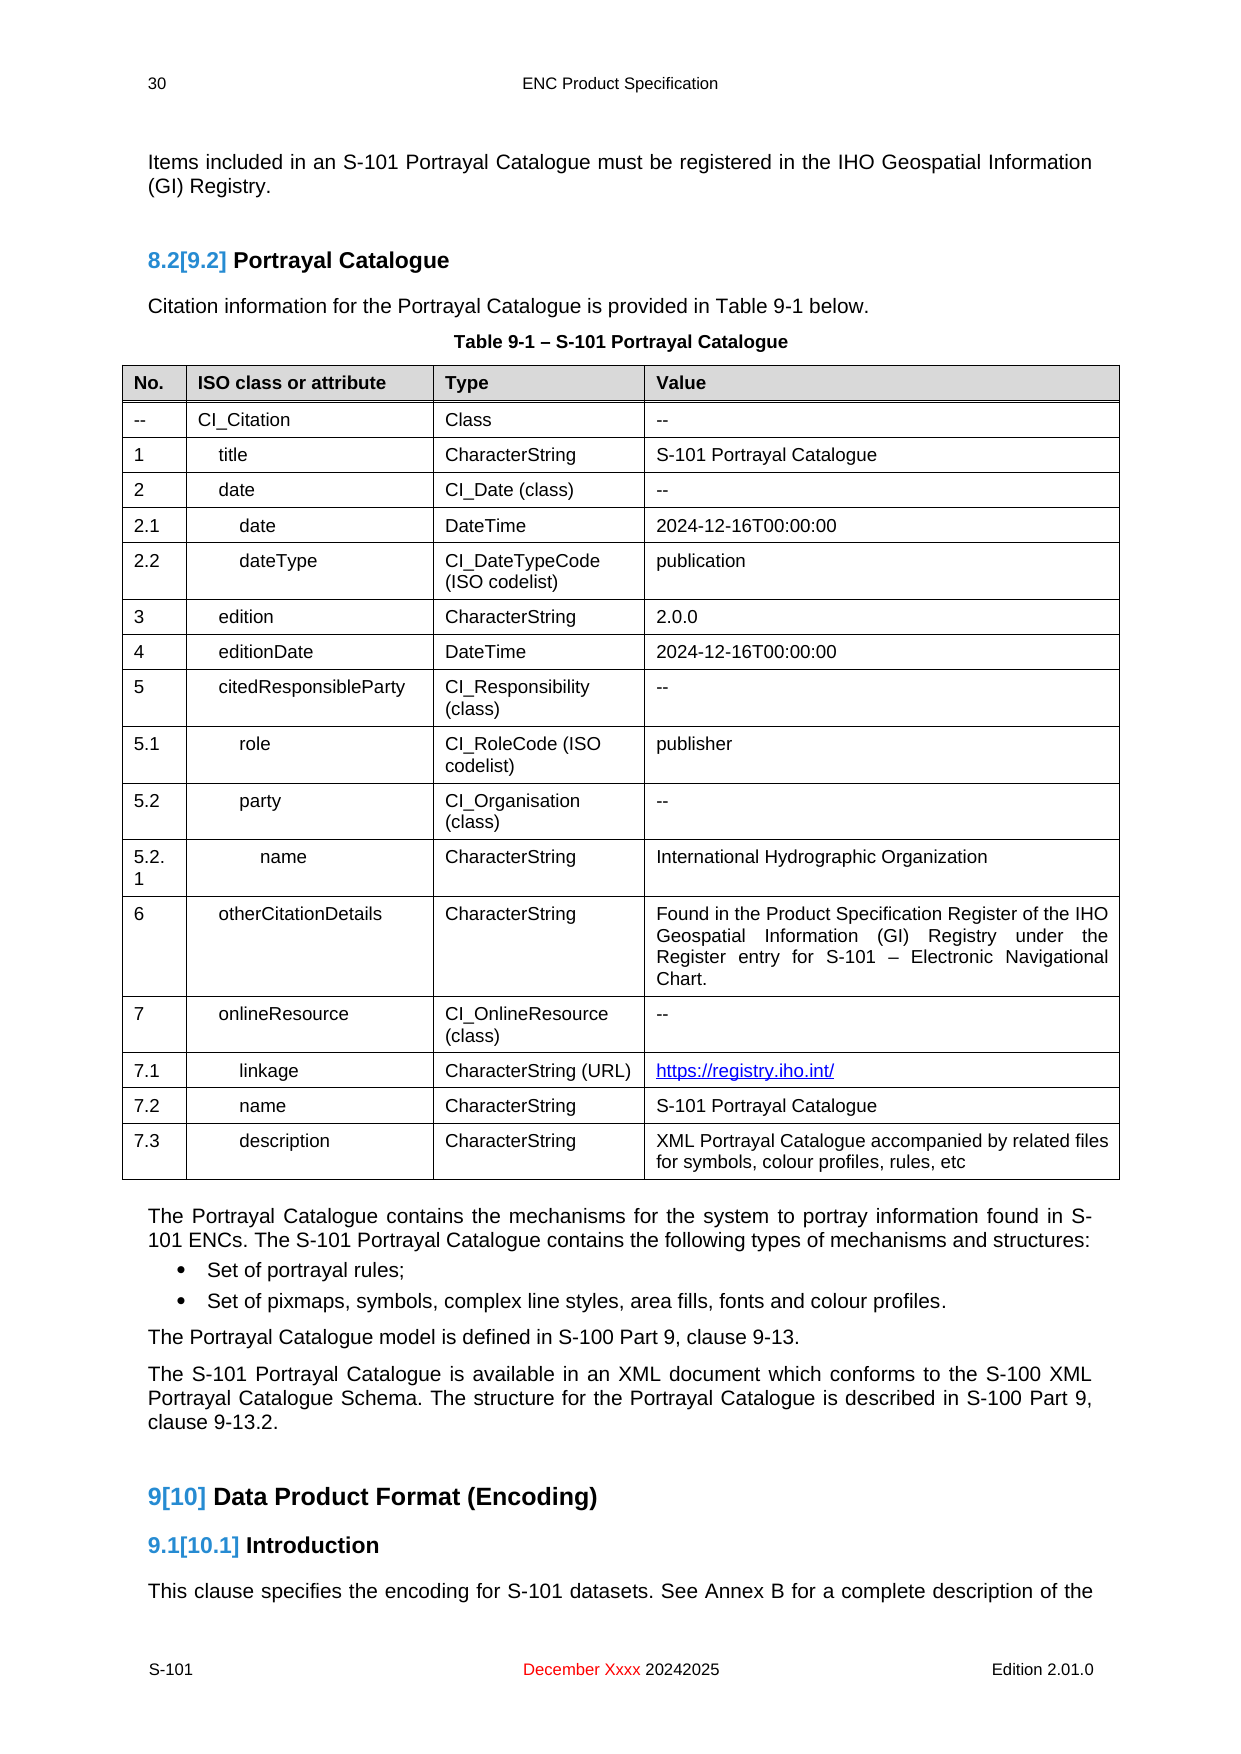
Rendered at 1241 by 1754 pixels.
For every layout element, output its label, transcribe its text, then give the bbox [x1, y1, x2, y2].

table_cell CharacterString [434, 600, 644, 634]
table_cell CI_Responsibility (class) [434, 670, 644, 726]
table_header No. [123, 366, 186, 400]
table_cell linkage [187, 1053, 433, 1087]
table_cell 1 [123, 438, 186, 472]
table_cell -- [645, 670, 1119, 726]
text The Portrayal Catalogue model is defined in S-100 Part 9, clause 9-13. [148, 1325, 1094, 1349]
subtitle Data Product Format (Encoding) [148, 1482, 1094, 1511]
table_cell onlineResource [187, 997, 433, 1052]
table_header Value [645, 366, 1119, 400]
table_cell 2.0.0 [645, 600, 1119, 634]
text Citation information for the Portrayal Catalogue is provided in Table 9-1 below. [148, 294, 1094, 318]
table_cell 7.1 [123, 1053, 186, 1087]
table_cell editionDate [187, 635, 433, 669]
table_cell CharacterString [434, 438, 644, 472]
table_cell party [187, 784, 433, 839]
table_cell CI_DateTypeCode (ISO codelist) [434, 543, 644, 599]
table_cell DateTime [434, 508, 644, 542]
table_cell Found in the Product Specification Register of the IHO Geospatial Information (GI) Registry under the Register entry for S-101 – Electronic Navigational Chart. [645, 897, 1119, 996]
table_cell date [187, 473, 433, 507]
table_cell CI_Organisation (class) [434, 784, 644, 839]
table_cell DateTime [434, 635, 644, 669]
text Table 9-1 – S-101 Portrayal Catalogue [148, 331, 1094, 352]
table_cell edition [187, 600, 433, 634]
table_cell publication [645, 543, 1119, 599]
table_cell CharacterString [434, 840, 644, 896]
table_cell Class [434, 403, 644, 437]
table_cell -- [123, 403, 186, 437]
table_cell S-101 Portrayal Catalogue [645, 1088, 1119, 1122]
table_cell CharacterString [434, 897, 644, 996]
table_cell 7.2 [123, 1088, 186, 1122]
table_cell 2.1 [123, 508, 186, 542]
table_cell 2 [123, 473, 186, 507]
table_cell S-101 Portrayal Catalogue [645, 438, 1119, 472]
table_cell name [187, 1088, 433, 1122]
table_cell CharacterString [434, 1124, 644, 1179]
table_cell -- [645, 403, 1119, 437]
table_cell citedResponsibleParty [187, 670, 433, 726]
table_cell CI_Citation [187, 403, 433, 437]
table_cell 2.2 [123, 543, 186, 599]
table_cell role [187, 727, 433, 782]
table_cell CI_OnlineResource (class) [434, 997, 644, 1052]
table_cell 7.3 [123, 1124, 186, 1179]
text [148, 1579, 1094, 1603]
table_cell name [187, 840, 433, 896]
text Items included in an S-101 Portrayal Catalogue must be registered in the IHO Geospatial Information (GI) Registry. [148, 150, 1094, 198]
table_cell CI_RoleCode (ISO codelist) [434, 727, 644, 782]
table_cell 4 [123, 635, 186, 669]
table_cell 5.1 [123, 727, 186, 782]
table_cell https://registry.iho.int/ [645, 1053, 1119, 1087]
table_cell CharacterString [434, 1088, 644, 1122]
table_cell CharacterString (URL) [434, 1053, 644, 1087]
table_cell 3 [123, 600, 186, 634]
table_cell 7 [123, 997, 186, 1052]
subtitle Introduction [148, 1532, 1094, 1558]
table_cell -- [645, 473, 1119, 507]
table_cell International Hydrographic Organization [645, 840, 1119, 896]
table_cell publisher [645, 727, 1119, 782]
table_cell 5.2.1 [123, 840, 186, 896]
table_cell date [187, 508, 433, 542]
table_cell CI_Date (class) [434, 473, 644, 507]
list Set of portrayal rules; [177, 1258, 1094, 1282]
table_header Type [434, 366, 644, 400]
text The S-101 Portrayal Catalogue is available in an XML document which conforms to the S-100 XML Portrayal Catalogue Schema. The structure for the Portrayal Catalogue is described in S-100 Part 9, clause 9-13.2. [148, 1362, 1094, 1433]
text The Portrayal Catalogue contains the mechanisms for the system to portray information found in S-101 ENCs. The S-101 Portrayal Catalogue contains the following types of mechanisms and structures: [148, 1204, 1094, 1252]
subtitle Portrayal Catalogue [148, 247, 1094, 273]
table_cell 2024-12-16T00:00:00 [645, 635, 1119, 669]
table_cell title [187, 438, 433, 472]
table_cell description [187, 1124, 433, 1179]
table_cell 5 [123, 670, 186, 726]
table_header ISO class or attribute [187, 366, 433, 400]
table_cell -- [645, 784, 1119, 839]
list Set of pixmaps, symbols, complex line styles, area fills, fonts and colour profiles. [177, 1288, 1094, 1313]
table_cell 5.2 [123, 784, 186, 839]
table_cell XML Portrayal Catalogue accompanied by related files for symbols, colour profiles, rules, etc [645, 1124, 1119, 1179]
table_cell dateType [187, 543, 433, 599]
table_cell otherCitationDetails [187, 897, 433, 996]
table_cell 2024-12-16T00:00:00 [645, 508, 1119, 542]
table_cell -- [645, 997, 1119, 1052]
table_cell 6 [123, 897, 186, 996]
